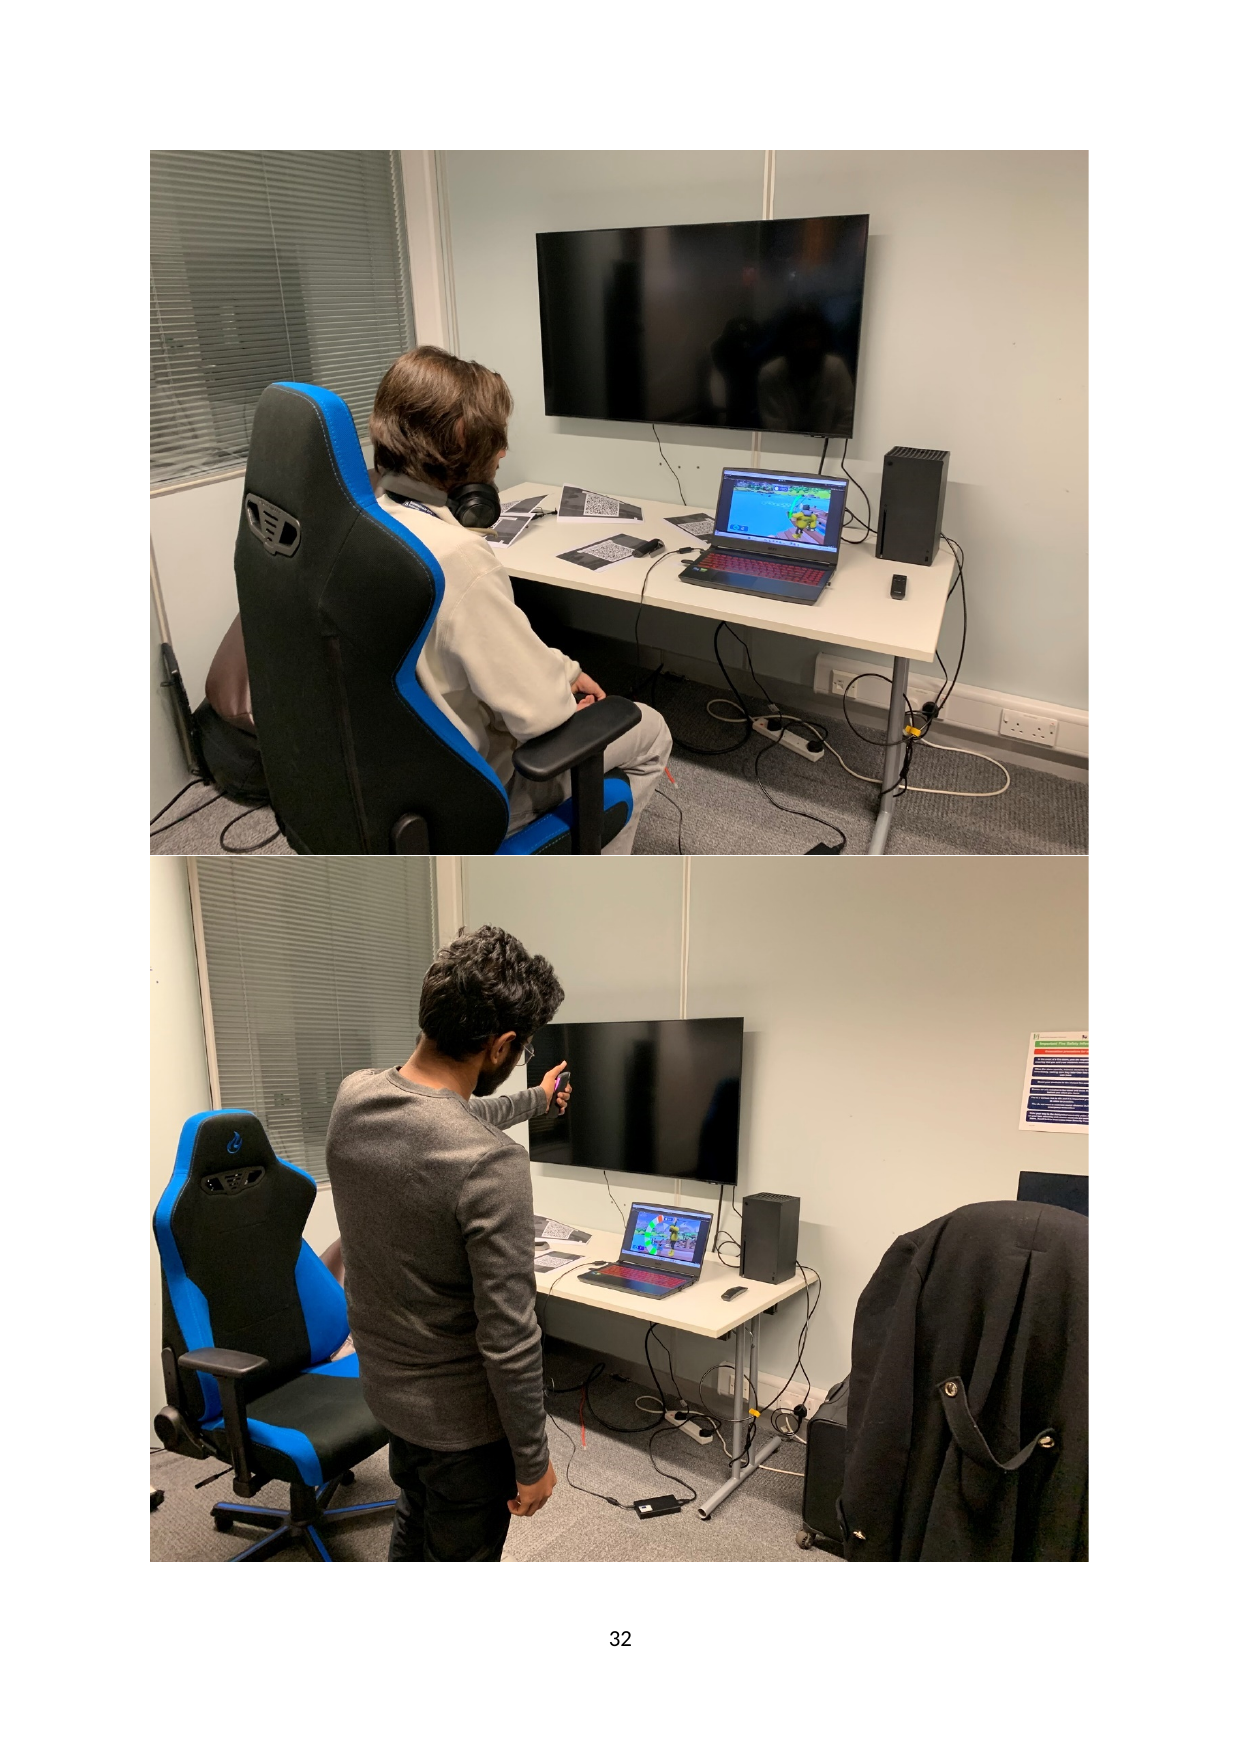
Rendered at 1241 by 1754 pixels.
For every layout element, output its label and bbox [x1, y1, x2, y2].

picture [150, 150, 1089, 855]
picture [150, 856, 1089, 1562]
